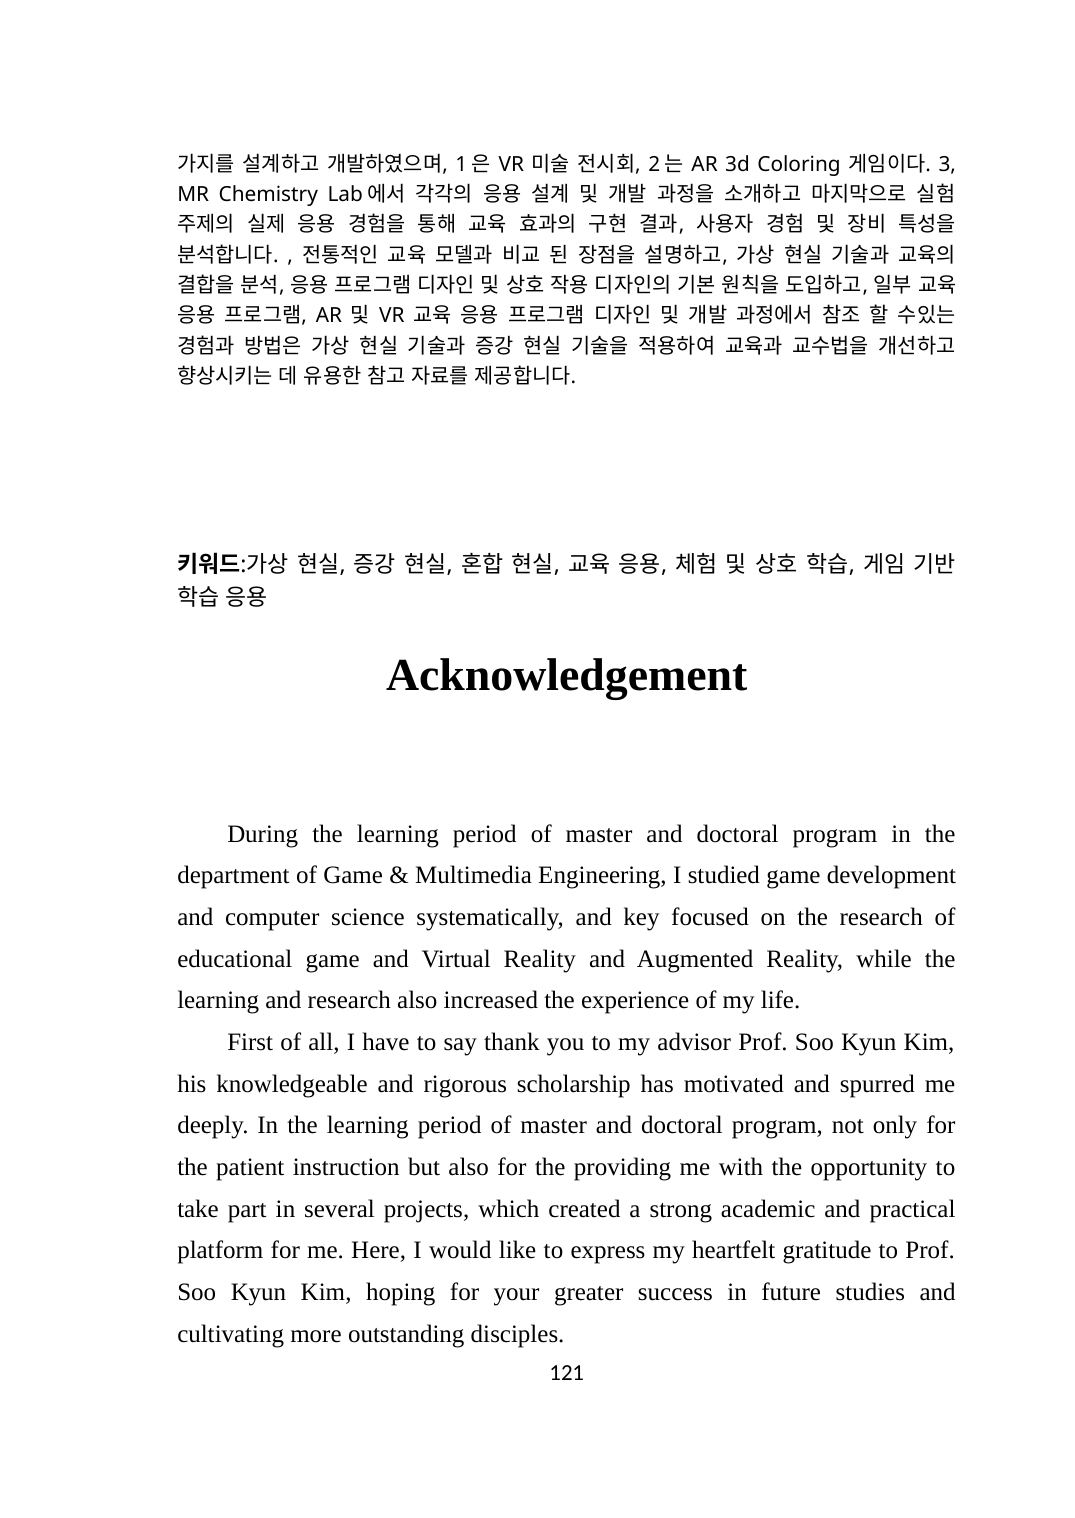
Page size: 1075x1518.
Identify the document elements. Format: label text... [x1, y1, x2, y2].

text First of all, I have to say thank you to my advisor Prof. Soo Kyun Kim, his knowledgeable and rigorous scholarship has motivated and spurred me deeply. In the learning period of master and doctoral program, not only for the patient instruction but also for the providing me with the opportunity to take part in several projects, which created a strong academic and practical platform for me. Here, I would like to express my heartfelt gratitude to Prof. Soo Kyun Kim, hoping for your greater success in future studies and cultivating more outstanding disciples. [177, 1017, 956, 1351]
list Acknowledgement [177, 648, 956, 700]
text 키워드:가상 현실, 증강 현실, 혼합 현실, 교육 응용, 체험 및 상호 학습, 게임 기반 학습 응용 [177, 546, 956, 612]
text During the learning period of master and doctoral program in the department of Game & Multimedia Engineering, I studied game development and computer science systematically, and key focused on the research of educational game and Virtual Reality and Augmented Reality, while the learning and research also increased the experience of my life. [177, 809, 956, 1017]
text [177, 147, 956, 389]
